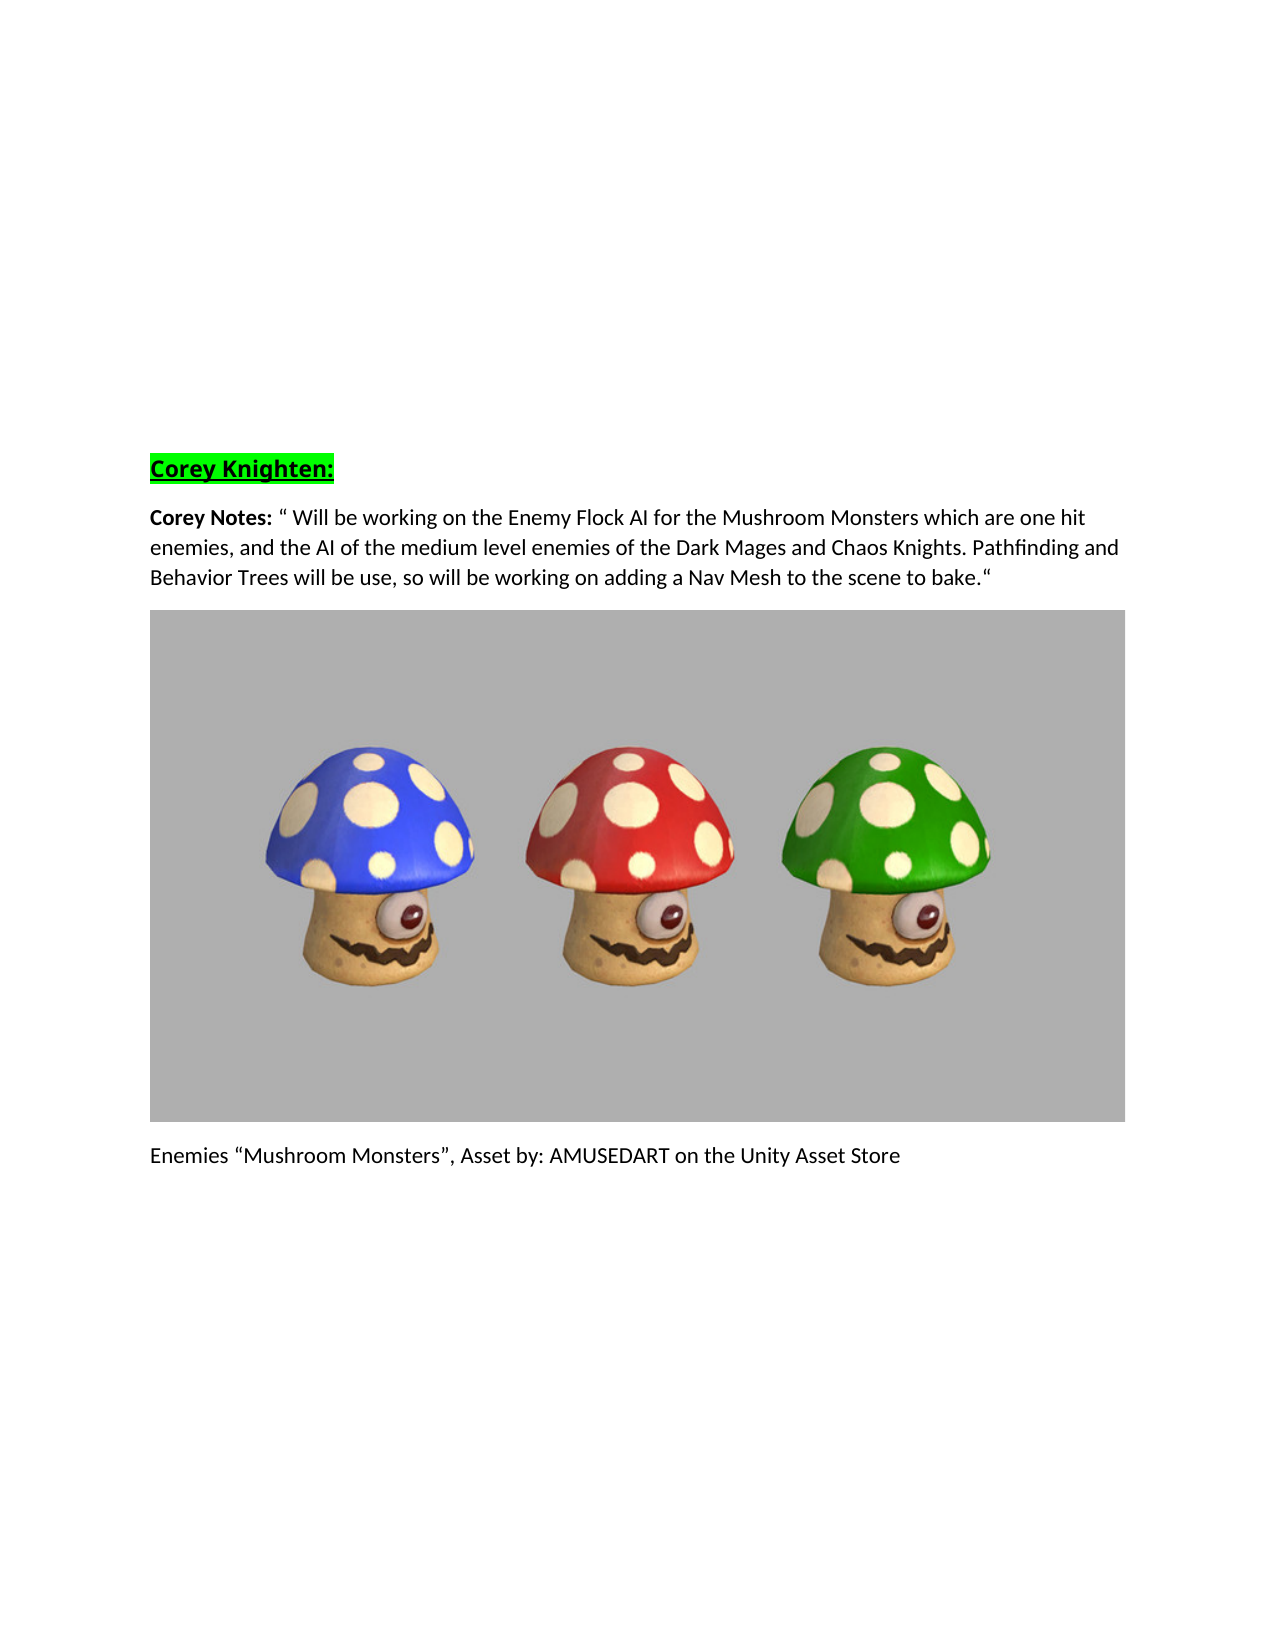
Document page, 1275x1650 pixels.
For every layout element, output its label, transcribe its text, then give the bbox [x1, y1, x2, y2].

text Corey Knighten: [150, 452, 1125, 484]
picture [150, 610, 1125, 1122]
text Enemies “Mushroom Monsters”, Asset by: AMUSEDART on the Unity Asset Store [150, 1141, 1125, 1169]
text Corey Notes: “ Will be working on the Enemy Flock AI for the Mushroom Monsters which are one hit enemies, and the AI of the medium level enemies of the Dark Mages and Chaos Knights. Pathfinding and Behavior Trees will be use, so will be working on adding a Nav Mesh to the scene to bake.“ [150, 503, 1125, 591]
